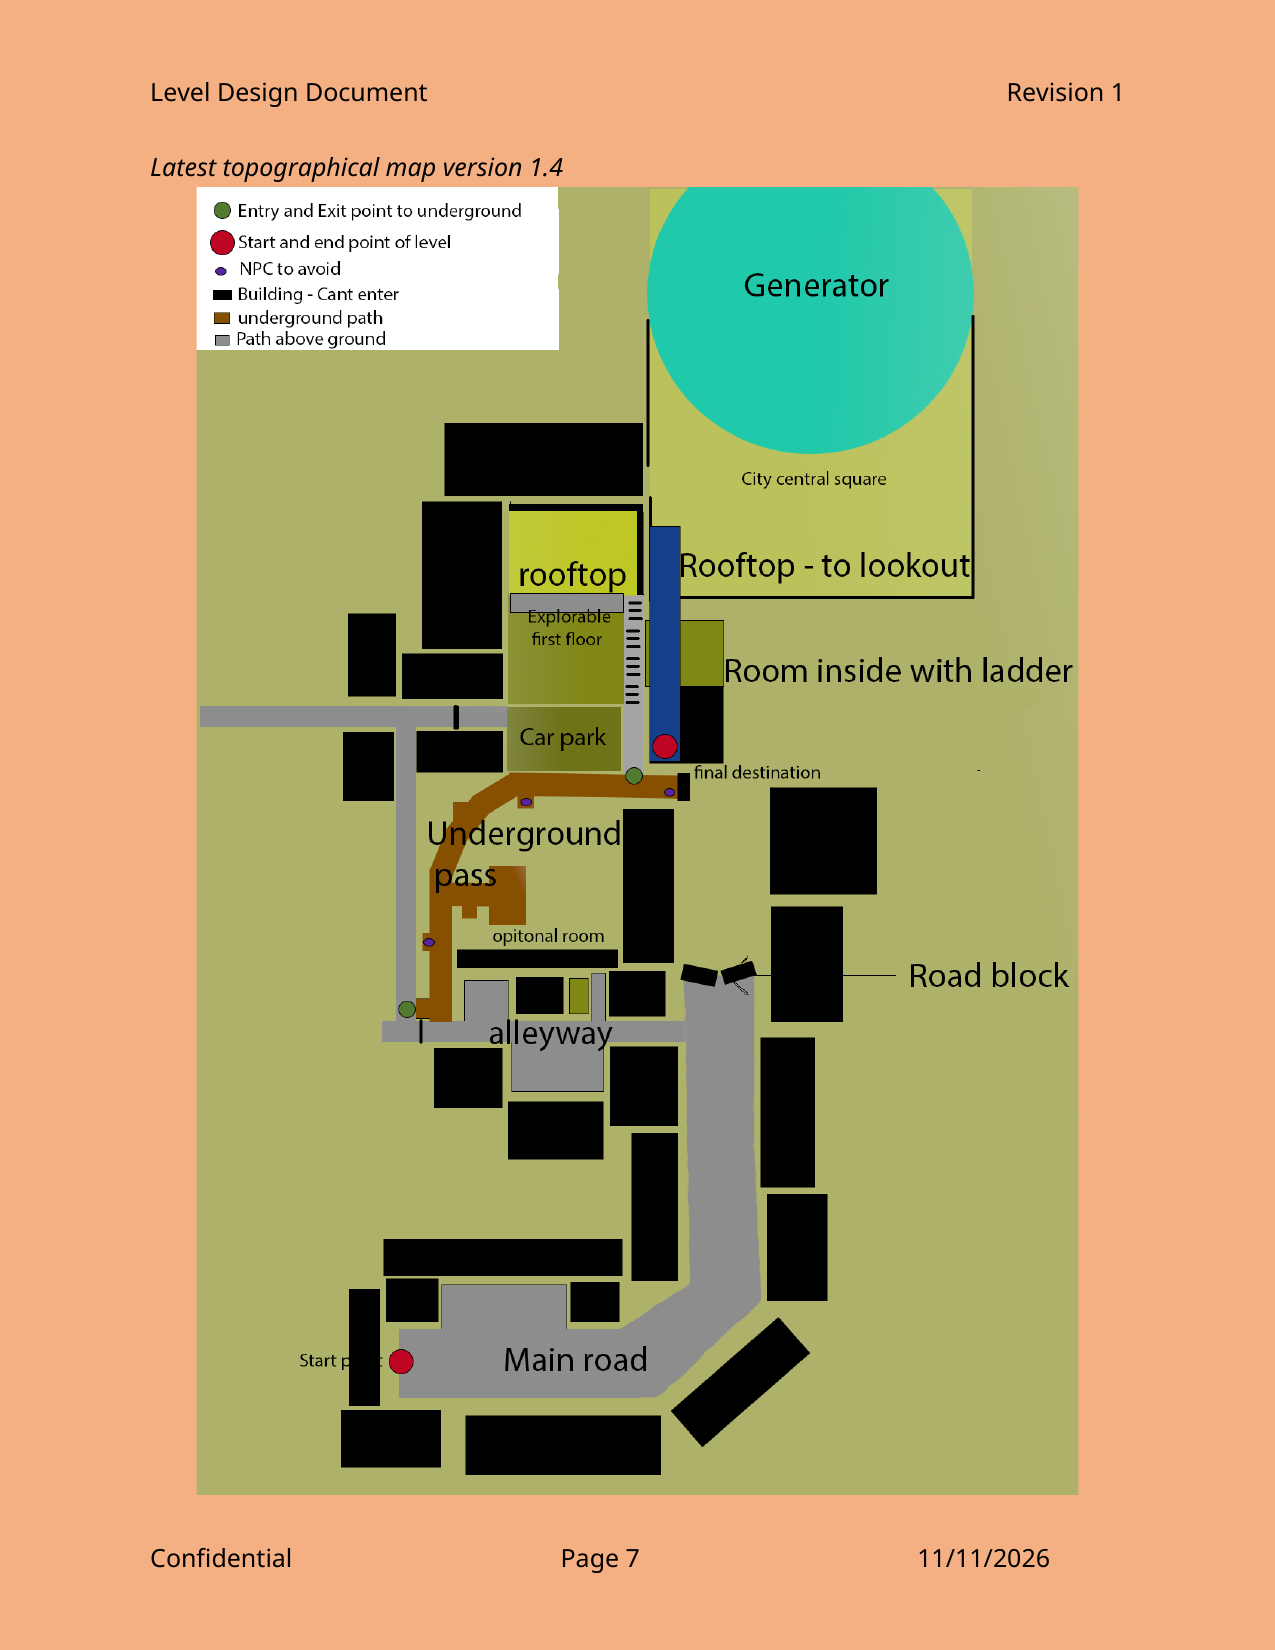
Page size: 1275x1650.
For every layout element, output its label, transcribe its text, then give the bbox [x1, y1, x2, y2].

text Latest topographical map version 1.4 [150, 150, 1125, 184]
picture [196, 187, 1079, 1495]
